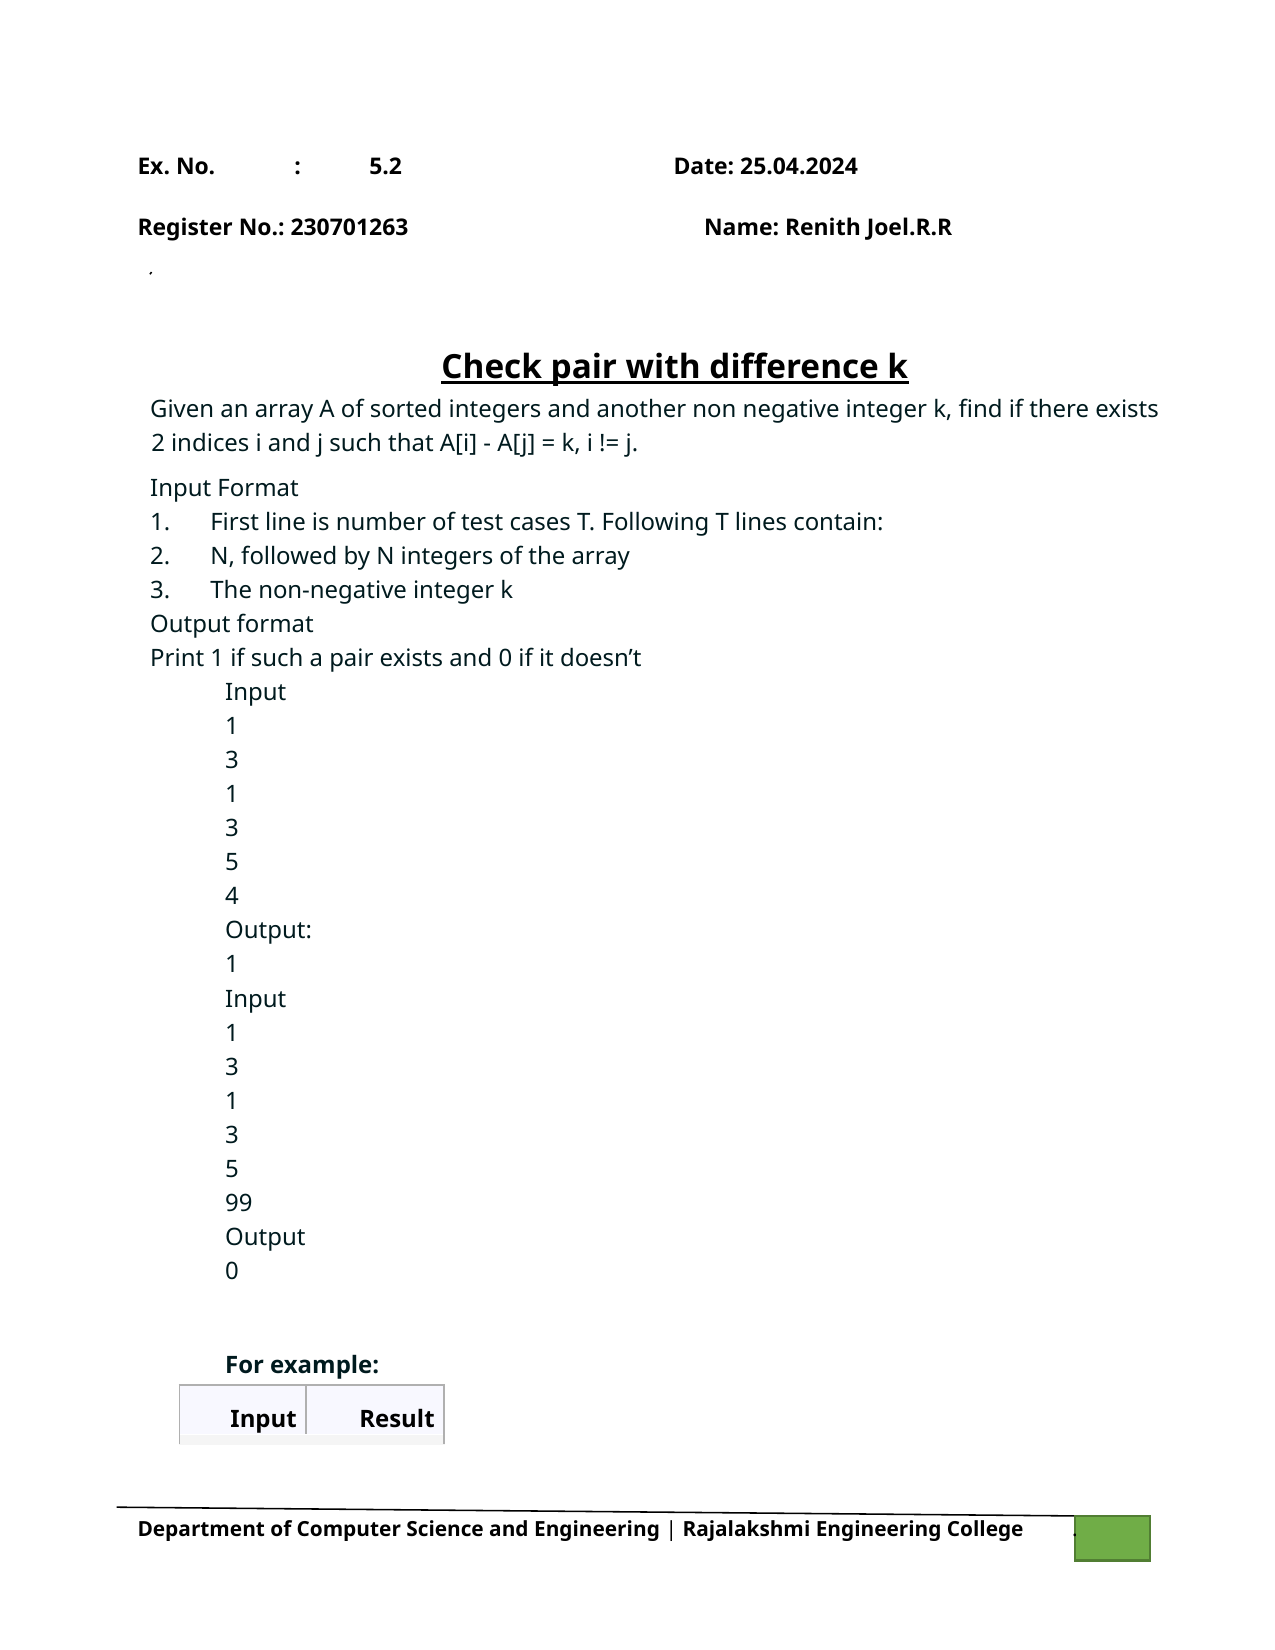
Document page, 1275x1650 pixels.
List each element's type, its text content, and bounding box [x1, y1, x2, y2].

text Output [225, 1220, 1175, 1252]
text 1 [225, 777, 1175, 809]
text 1 [225, 947, 1175, 980]
text 1 [225, 709, 1175, 741]
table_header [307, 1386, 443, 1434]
text Output format [150, 607, 1175, 639]
text 1 [225, 1083, 1175, 1116]
text 5 [225, 845, 1175, 878]
text 99 [225, 1186, 1175, 1218]
text 3 [225, 811, 1175, 844]
text Input Format [150, 470, 1175, 503]
text Ex. No. : 5.2 Date: 25.04.2024 [137, 150, 1200, 181]
text Print 1 if such a pair exists and 0 if it doesn’t [150, 641, 1175, 673]
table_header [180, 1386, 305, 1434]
text 5 [225, 1152, 1175, 1184]
text 0 [225, 1254, 1175, 1286]
text 3 [225, 1049, 1175, 1082]
text 4 [225, 879, 1175, 912]
list First line is number of test cases T. Following T lines contain: [150, 504, 1175, 537]
text Input [225, 981, 1175, 1014]
subtitle Check pair with difference k [158, 343, 1192, 388]
text For example: [225, 1348, 1132, 1381]
text 3 [225, 1118, 1175, 1150]
text Register No.: 230701263 Name: Renith Joel.R.R [137, 211, 1200, 242]
list The non-negative integer k [150, 573, 1175, 605]
text 3 [225, 743, 1175, 776]
text 1 [225, 1015, 1175, 1048]
list N, followed by N integers of the array [150, 538, 1175, 571]
text Input [225, 675, 1175, 707]
text Output: [225, 913, 1175, 946]
text Given an array A of sorted integers and another non negative integer k, find if there exists 2 indices i and j such that A[i] - A[j] = k, i != j. [150, 392, 1175, 458]
